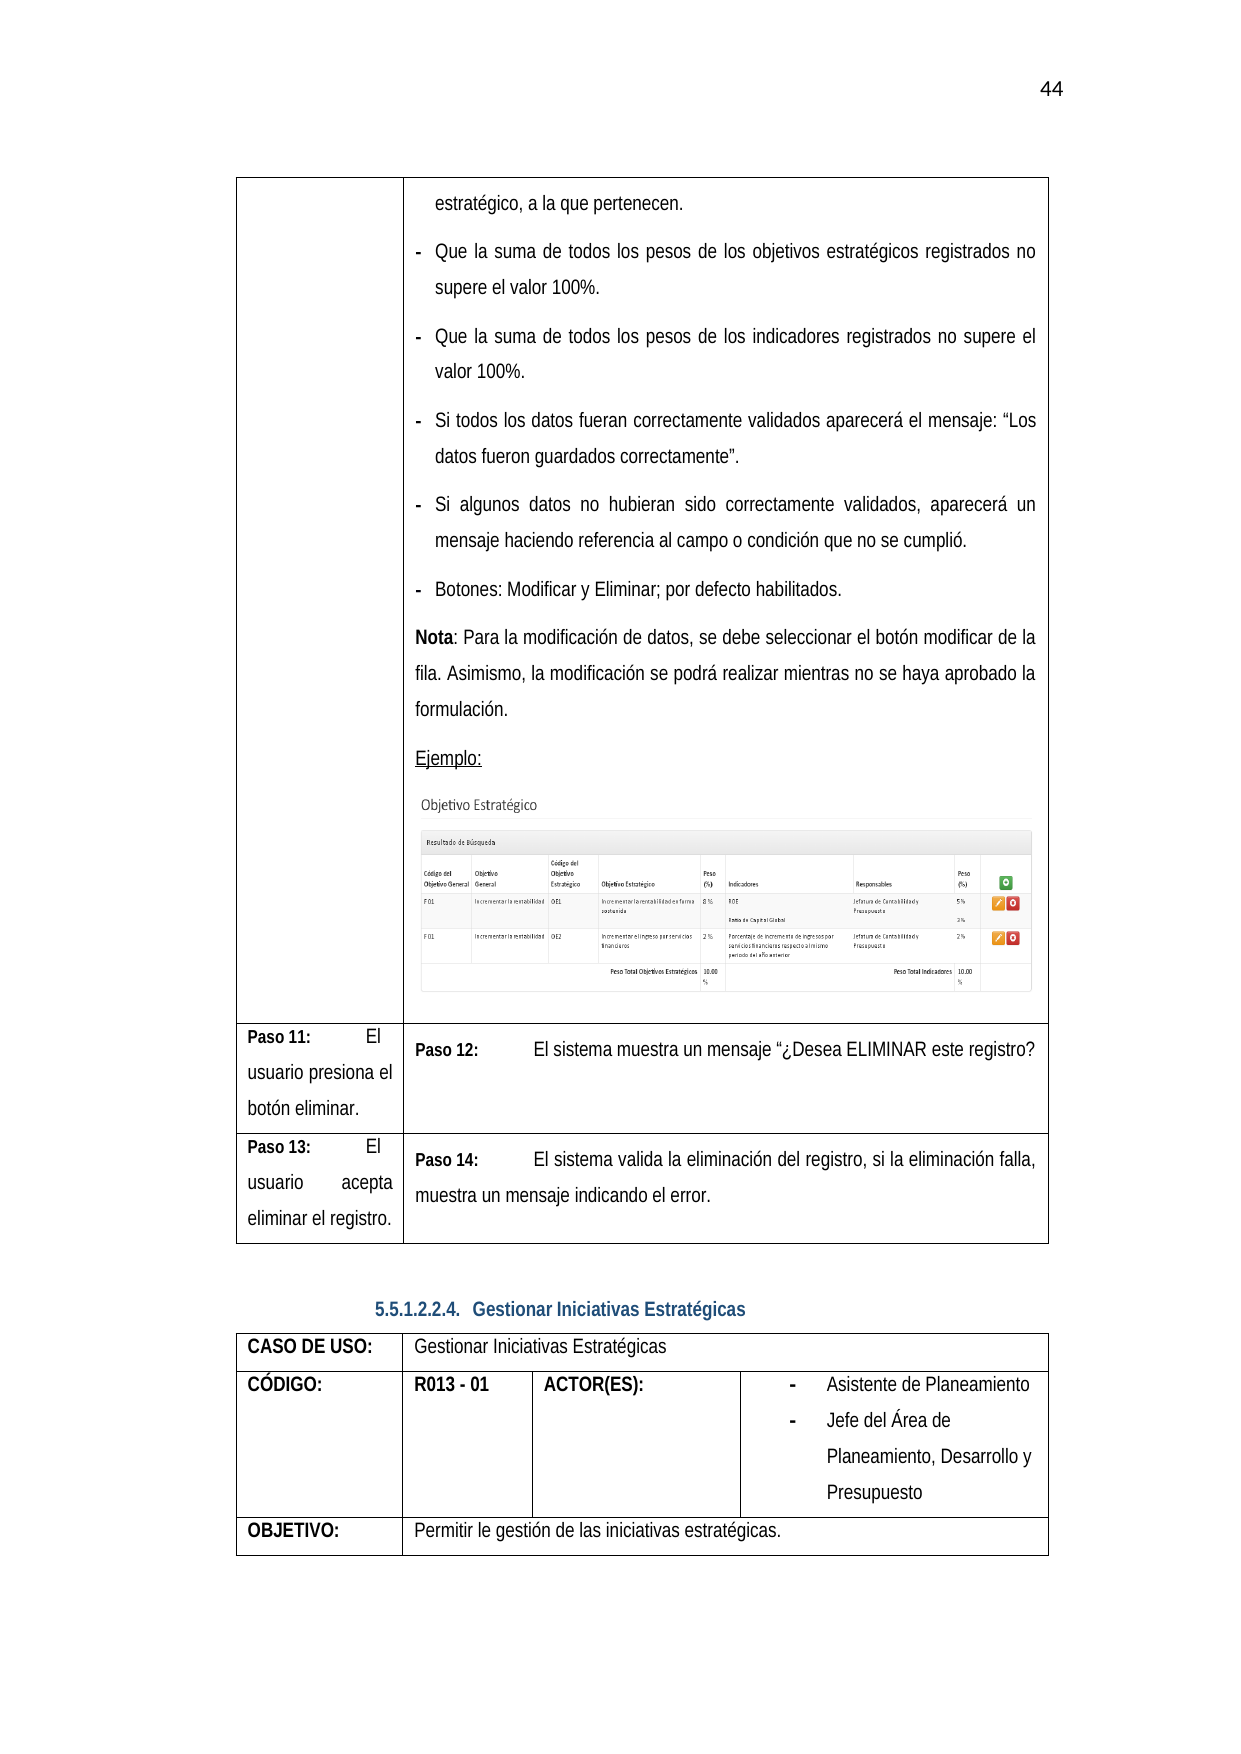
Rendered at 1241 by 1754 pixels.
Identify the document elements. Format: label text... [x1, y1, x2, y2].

table_cell El sistema valida la eliminación del registro, si la eliminación falla, muestra un mensaje indicando el error. [404, 1134, 1048, 1243]
table_header CASO DE USO: [237, 1334, 402, 1371]
table_cell Asistente de Planeamiento Jefe del Área de Planeamiento, Desarrollo y Presupuesto [741, 1372, 1048, 1517]
table_cell El usuario acepta eliminar el registro. [237, 1134, 403, 1243]
table_cell ACTOR(ES): [533, 1372, 740, 1517]
list Gestionar Iniciativas Estratégicas [375, 1297, 1063, 1321]
table_cell CÓDIGO: [237, 1372, 402, 1517]
table_cell El usuario presiona el botón eliminar. [237, 1024, 403, 1133]
table_cell OBJETIVO: [237, 1518, 402, 1555]
picture [415, 793, 1036, 998]
table_header Gestionar Iniciativas Estratégicas [403, 1334, 1048, 1371]
table_cell El sistema muestra un mensaje “¿Desea ELIMINAR este registro? [404, 1024, 1048, 1133]
table_cell R013 - 01 [403, 1372, 532, 1517]
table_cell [404, 178, 1048, 1023]
table_cell Permitir le gestión de las iniciativas estratégicas. [403, 1518, 1048, 1555]
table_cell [237, 178, 403, 1023]
